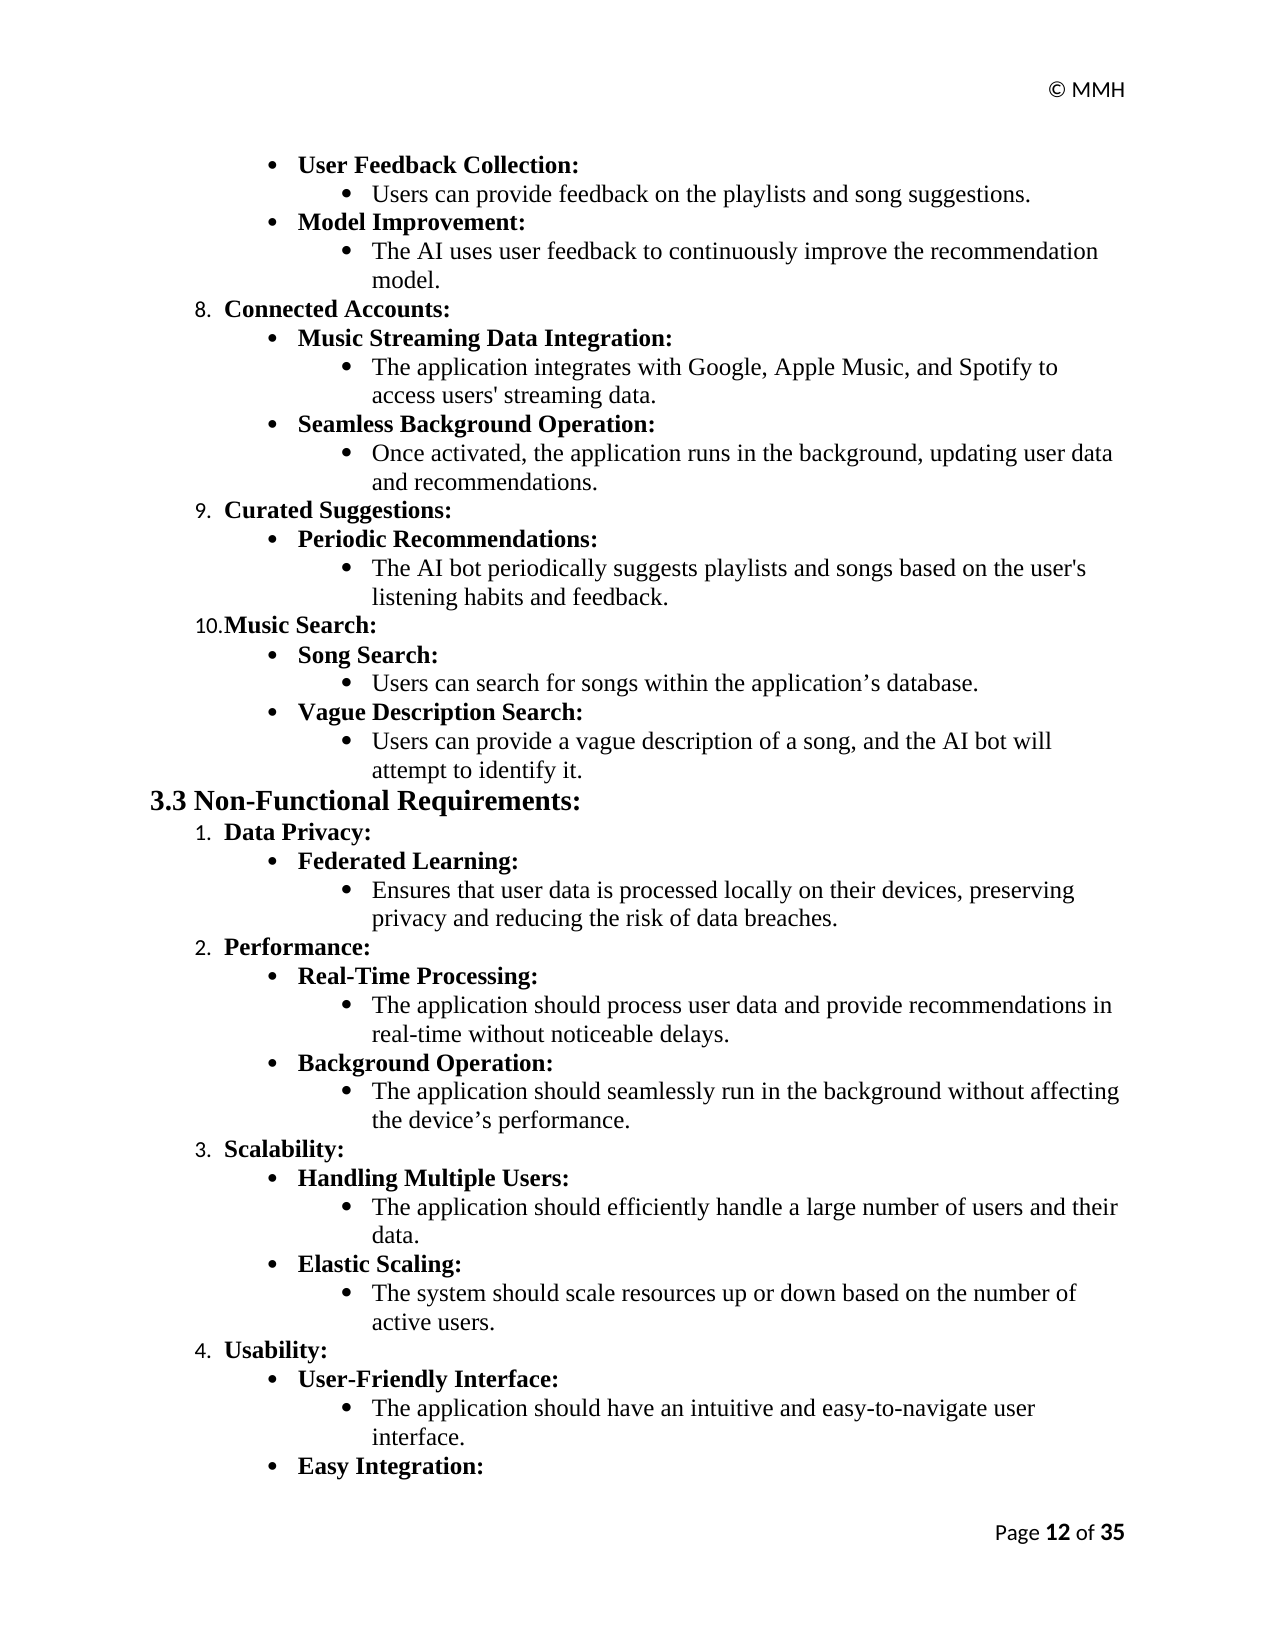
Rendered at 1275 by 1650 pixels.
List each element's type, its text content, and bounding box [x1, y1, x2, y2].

list Music Streaming Data Integration: [268, 323, 1125, 352]
list The application should efficiently handle a large number of users and their data. [342, 1192, 1125, 1249]
list Ensures that user data is processed locally on their devices, preserving privacy and reducing the risk of data breaches. [342, 875, 1125, 932]
list Real-Time Processing: [268, 961, 1125, 990]
list User-Friendly Interface: [268, 1364, 1125, 1393]
list Connected Accounts: [194, 294, 1125, 323]
list Music Search: [194, 611, 1125, 640]
list Once activated, the application runs in the background, updating user data and recommendations. [342, 438, 1125, 495]
list The system should scale resources up or down based on the number of active users. [342, 1278, 1125, 1335]
list The AI bot periodically suggests playlists and songs based on the user's listening habits and feedback. [342, 553, 1125, 611]
list Users can provide a vague description of a song, and the AI bot will attempt to identify it. [342, 726, 1125, 783]
list User Feedback Collection: [268, 150, 1125, 179]
list The application should seamlessly run in the background without affecting the device’s performance. [342, 1076, 1125, 1134]
list Users can provide feedback on the playlists and song suggestions. [342, 179, 1125, 207]
list The application integrates with Google, Apple Music, and Spotify to access users' streaming data. [342, 352, 1125, 409]
list The application should have an intuitive and easy-to-navigate user interface. [342, 1393, 1125, 1451]
list Seamless Background Operation: [268, 409, 1125, 438]
list Federated Learning: [268, 846, 1125, 875]
list Curated Suggestions: [194, 495, 1125, 524]
list Easy Integration: [268, 1451, 1125, 1479]
list Usability: [194, 1335, 1125, 1364]
list Elastic Scaling: [268, 1249, 1125, 1278]
list Background Operation: [268, 1048, 1125, 1076]
list Performance: [194, 932, 1125, 961]
list Scalability: [194, 1134, 1125, 1163]
list Periodic Recommendations: [268, 524, 1125, 553]
subtitle 3.3 Non-Functional Requirements: [150, 783, 1125, 817]
list Song Search: [268, 640, 1125, 668]
list Data Privacy: [194, 817, 1125, 846]
list Users can search for songs within the application’s database. [342, 668, 1125, 697]
list The AI uses user feedback to continuously improve the recommendation model. [342, 236, 1125, 294]
list Vague Description Search: [268, 697, 1125, 726]
list Handling Multiple Users: [268, 1163, 1125, 1192]
list The application should process user data and provide recommendations in real-time without noticeable delays. [342, 990, 1125, 1048]
list Model Improvement: [268, 207, 1125, 236]
